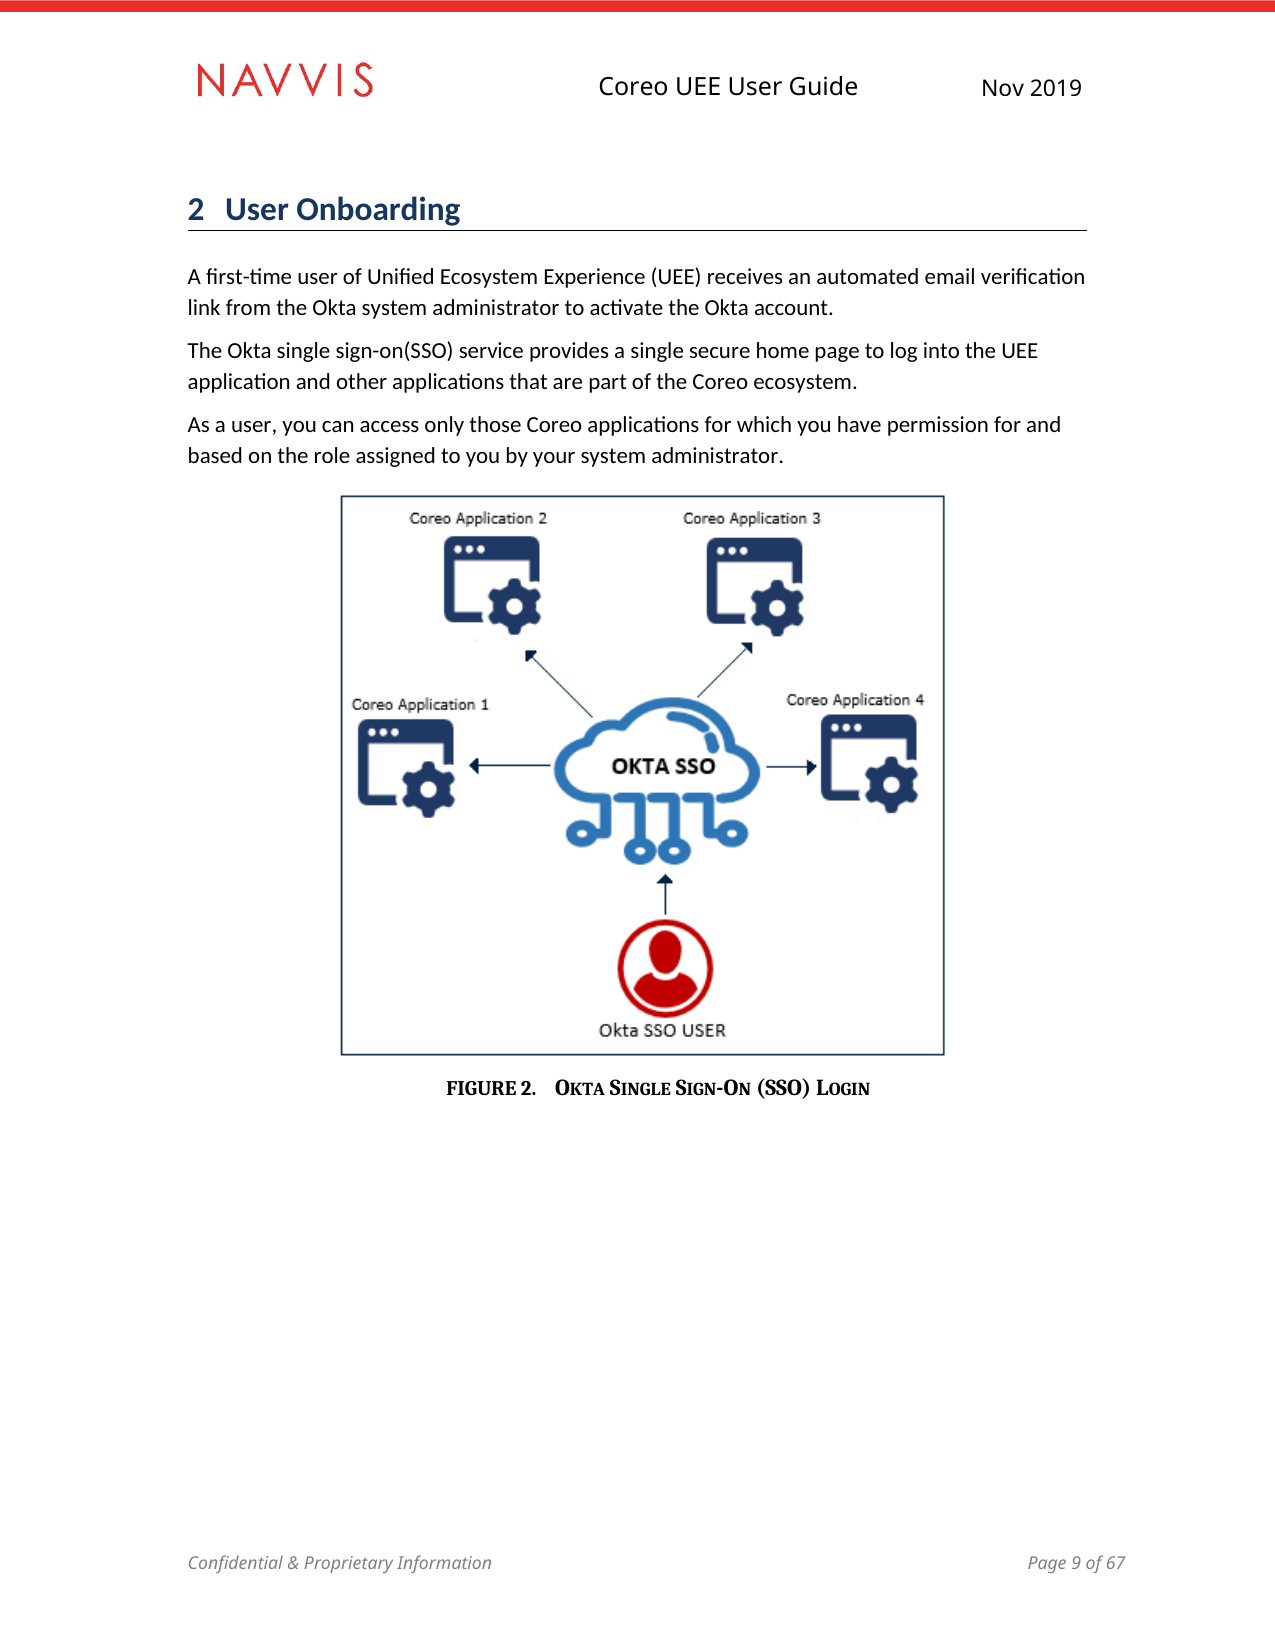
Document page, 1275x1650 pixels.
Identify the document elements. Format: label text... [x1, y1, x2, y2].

picture [187, 55, 383, 104]
text As a user, you can access only those Coreo applications for which you have permission for and based on the role assigned to you by your system administrator. [187, 410, 1087, 469]
picture [338, 488, 948, 1062]
text A first-time user of Unified Ecosystem Experience (UEE) receives an automated email verification link from the Okta system administrator to activate the Okta account. [187, 262, 1087, 321]
text Okta Single Sign-On (SSO) Login [229, 1074, 1087, 1101]
subtitle User Onboarding [187, 187, 1087, 231]
text The Okta single sign-on(SSO) service provides a single secure home page to log into the UEE application and other applications that are part of the Coreo ecosystem. [187, 336, 1087, 395]
